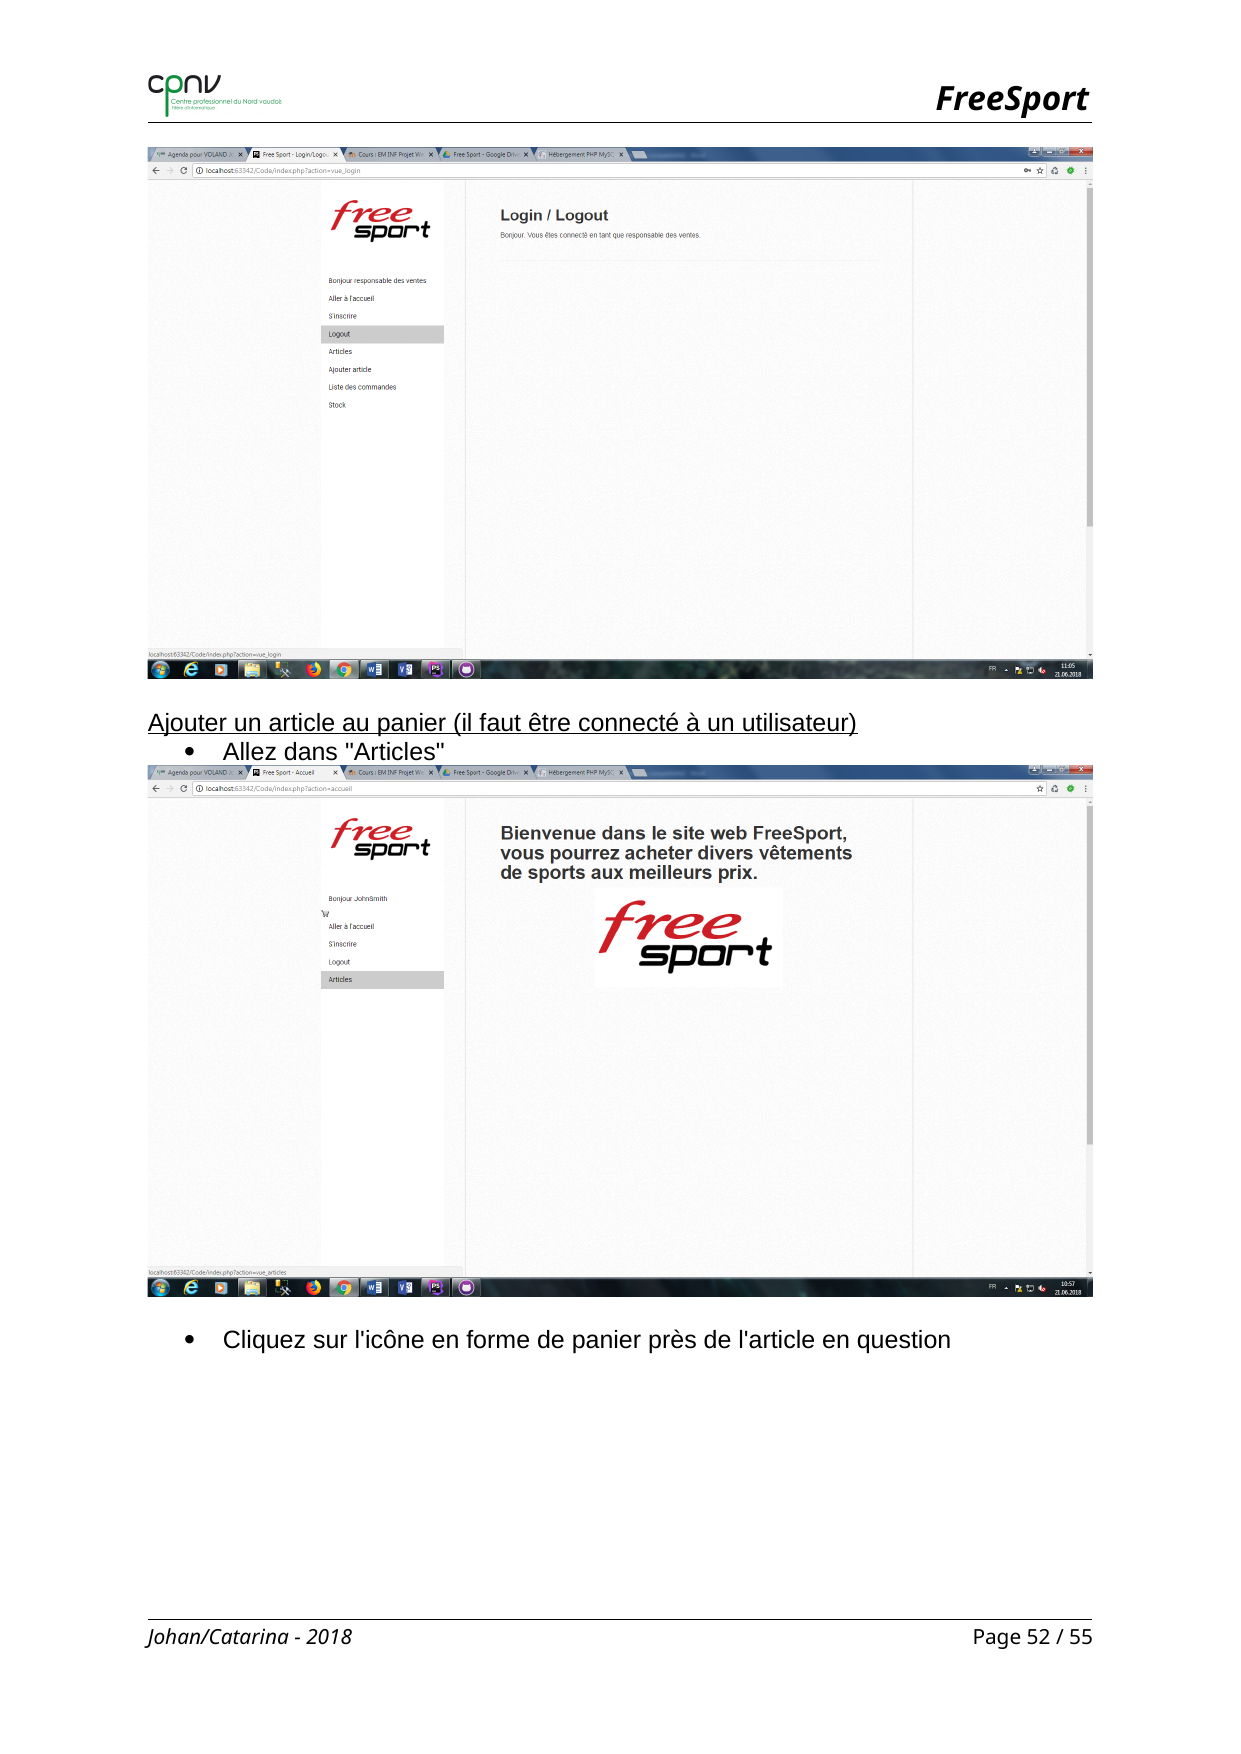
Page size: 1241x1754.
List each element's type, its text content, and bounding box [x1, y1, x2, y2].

picture [147, 147, 1093, 679]
picture [148, 75, 282, 117]
picture [147, 765, 1093, 1297]
list Allez dans "Articles" [185, 736, 1092, 765]
text Ajouter un article au panier (il faut être connecté à un utilisateur) [148, 708, 1092, 736]
list Cliquez sur l'icône en forme de panier près de l'article en question [185, 1325, 1092, 1354]
